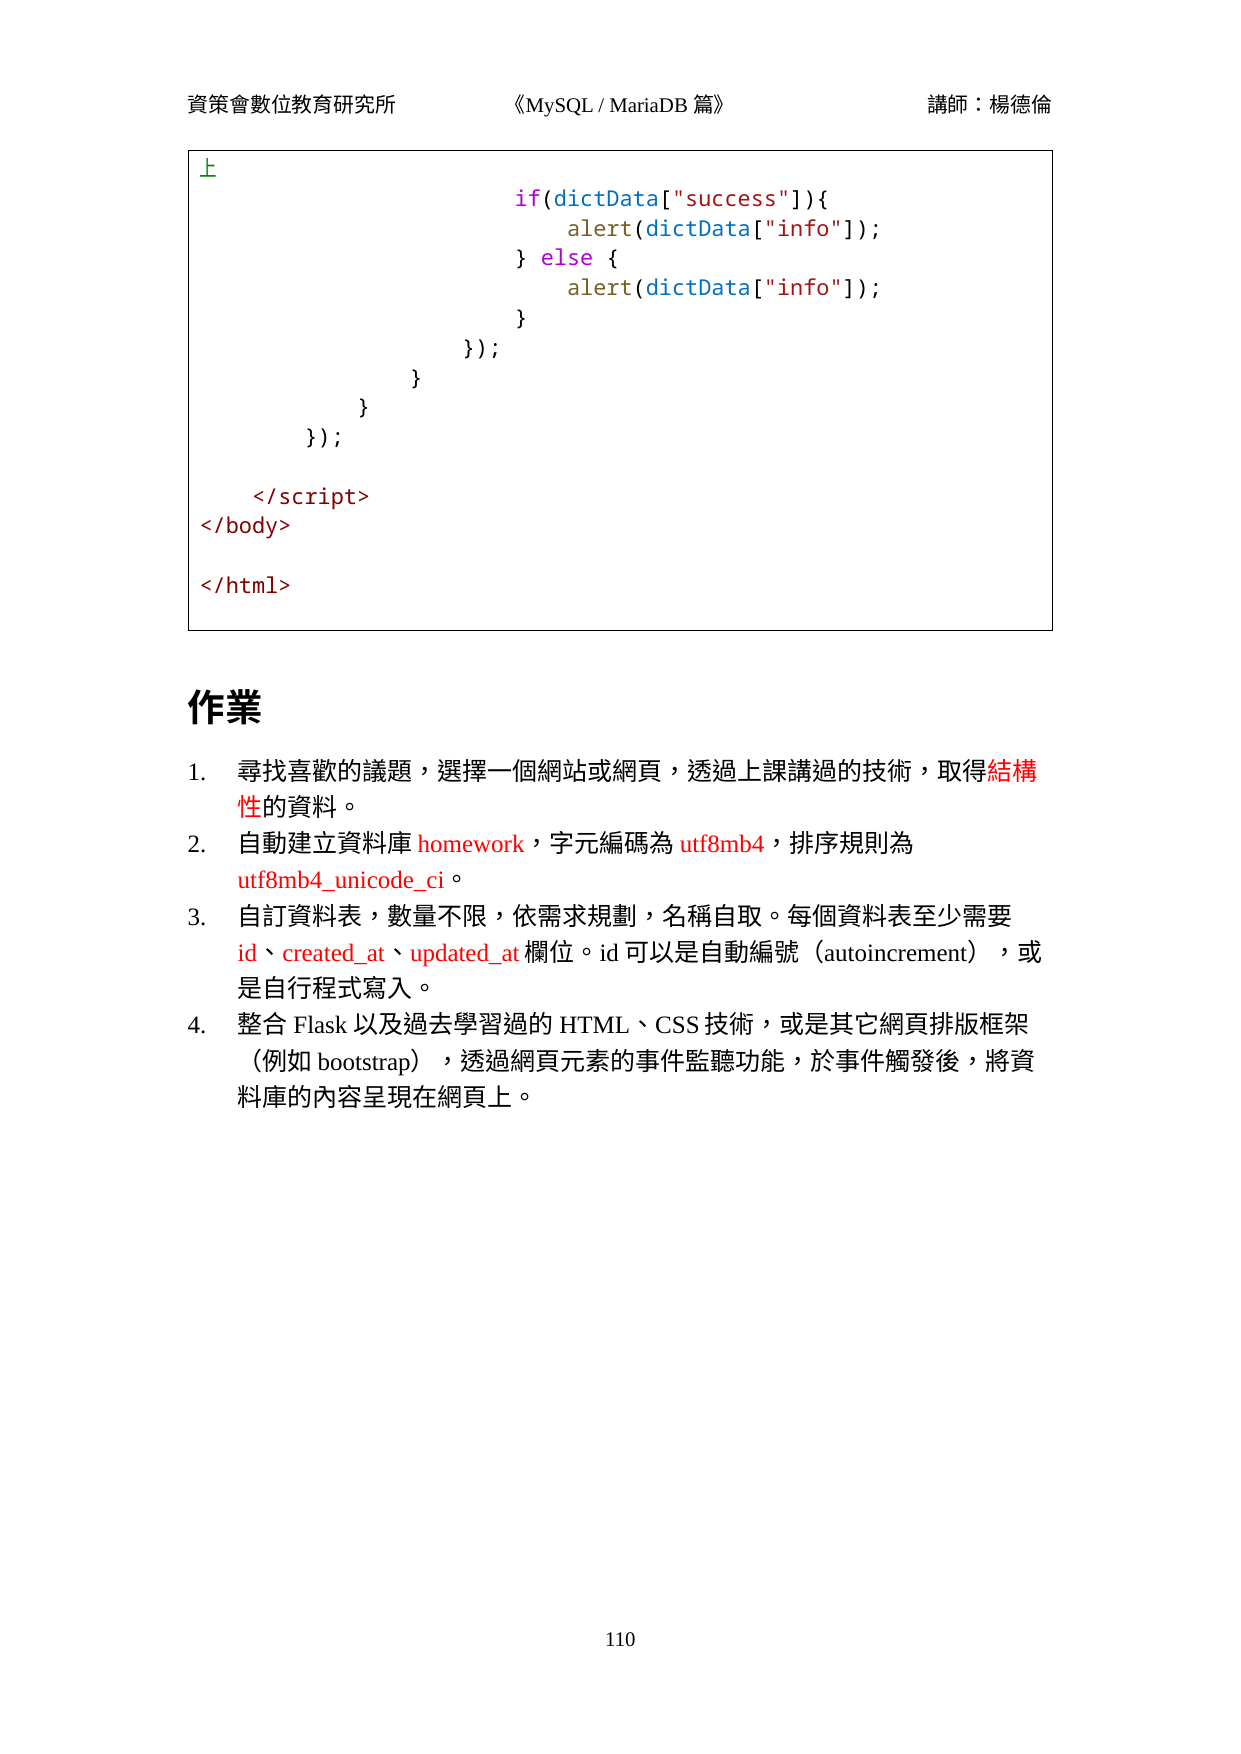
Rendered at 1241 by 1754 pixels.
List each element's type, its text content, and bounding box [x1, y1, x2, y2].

subtitle 作業 [187, 678, 1053, 732]
list 尋找喜歡的議題，選擇一個網站或網頁，透過上課講過的技術，取得結構性的資料。 [187, 751, 1053, 823]
list 整合 Flask 以及過去學習過的 HTML、CSS技術，或是其它網頁排版框架（例如bootstrap），透過網頁元素的事件監聽功能，於事件觸發後，將資料庫的內容呈現在網頁上。 [187, 1005, 1053, 1113]
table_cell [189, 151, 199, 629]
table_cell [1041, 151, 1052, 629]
list 自訂資料表，數量不限，依需求規劃，名稱自取。每個資料表至少需要 id、created_at、updated_at欄位。id可以是自動編號（autoincrement），或是自行程式寫入。 [187, 896, 1053, 1005]
list 自動建立資料庫homework，字元編碼為utf8mb4，排序規則為utf8mb4_unicode_ci。 [187, 823, 1053, 896]
